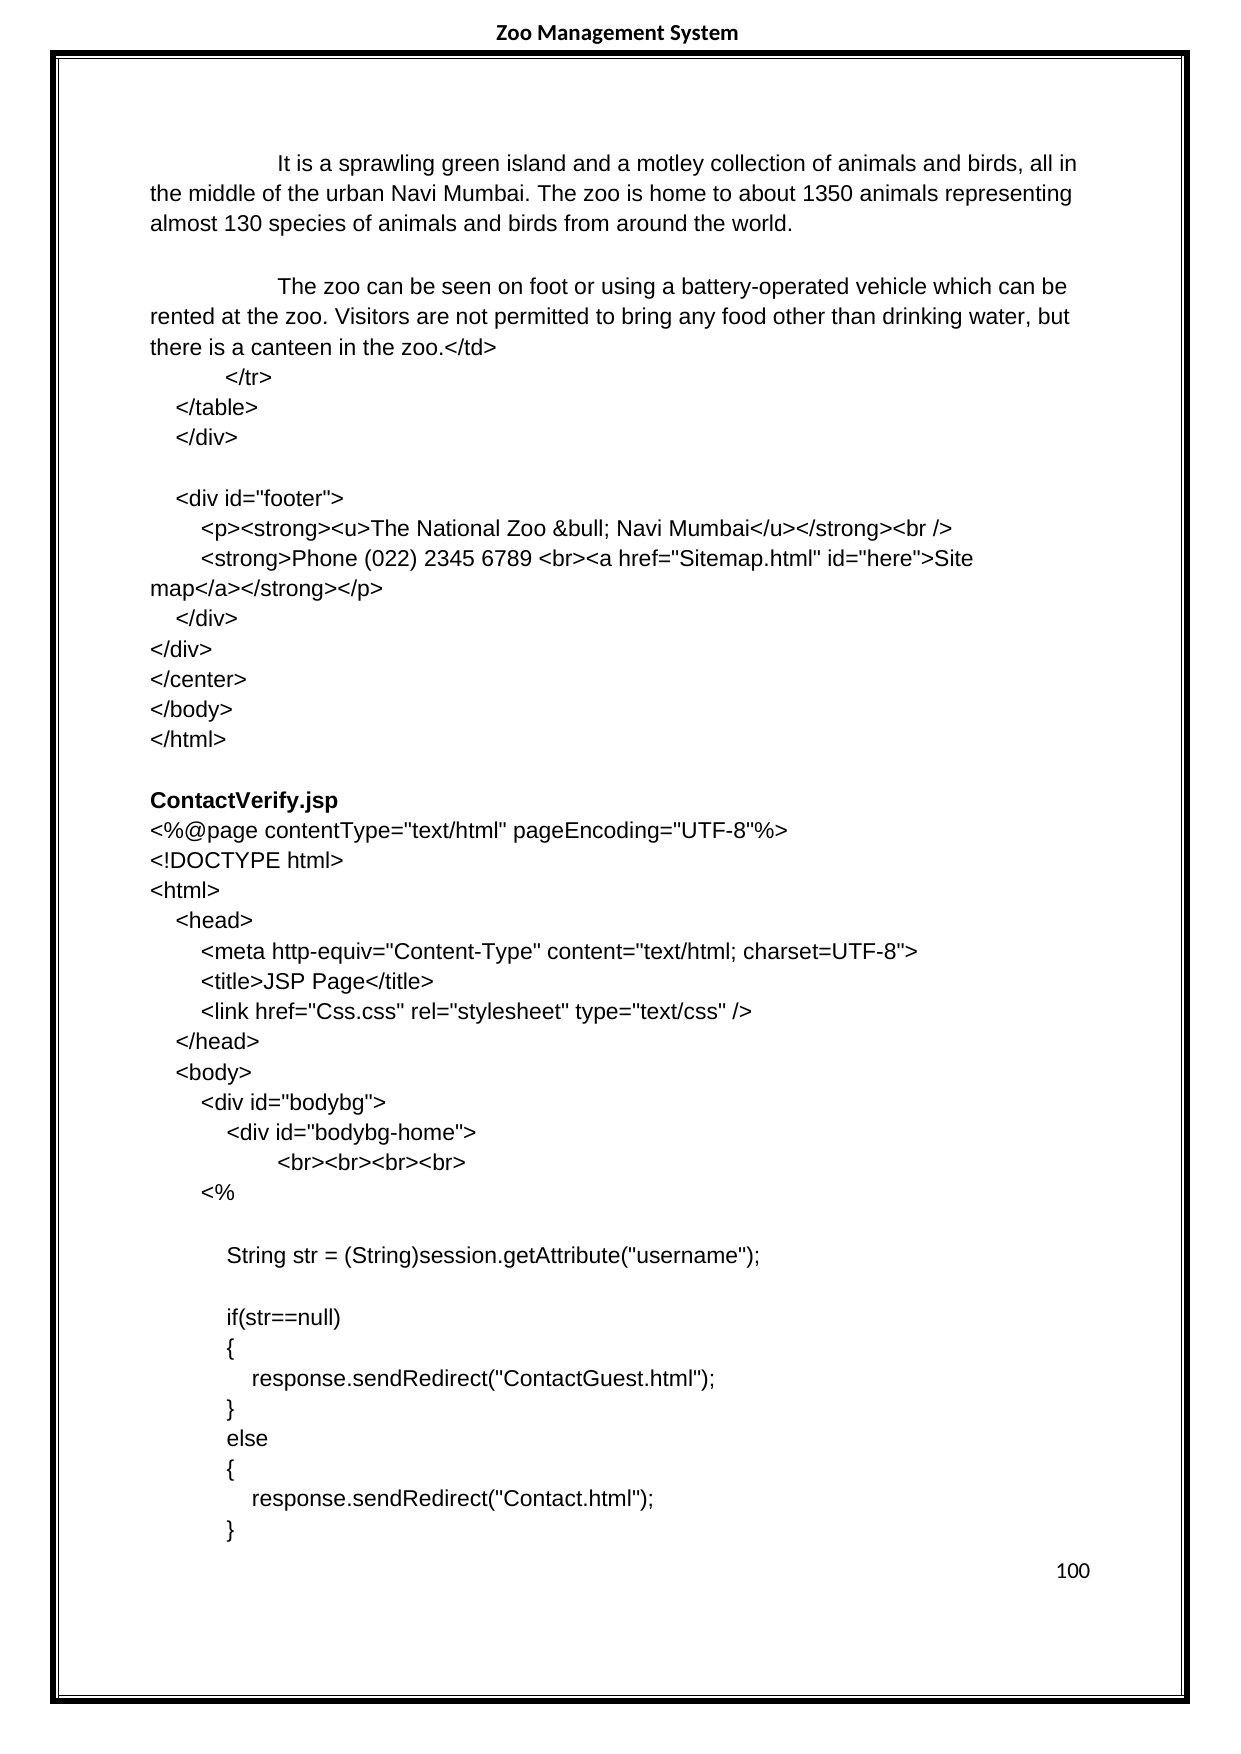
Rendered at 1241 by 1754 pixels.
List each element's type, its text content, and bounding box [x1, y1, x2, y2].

text ContactVerify.jsp [150, 787, 1090, 813]
text <link href="Css.css" rel="stylesheet" type="text/css" /> [150, 998, 1090, 1024]
text String str = (String)session.getAttribute("username"); [150, 1242, 1090, 1268]
text <meta http-equiv="Content-Type" content="text/html; charset=UTF-8"> [150, 938, 1090, 964]
text </table> [150, 394, 1090, 420]
text <!DOCTYPE html> [150, 847, 1090, 873]
text The zoo can be seen on foot or using a battery-operated vehicle which can be rented at the zoo. Visitors are not permitted to bring any food other than drinking water, but there is a canteen in the zoo.</td> [150, 273, 1090, 360]
text </center> [150, 666, 1090, 692]
text <body> [150, 1058, 1090, 1085]
text { [150, 1455, 1090, 1482]
text </div> [150, 636, 1090, 662]
text <% [150, 1179, 1090, 1206]
text <p><strong><u>The National Zoo &bull; Navi Mumbai</u></strong><br /> [150, 515, 1090, 541]
text <div id="bodybg"> [150, 1089, 1090, 1115]
text <%@page contentType="text/html" pageEncoding="UTF-8"%> [150, 817, 1090, 843]
text <html> [150, 877, 1090, 904]
text </div> [150, 605, 1090, 632]
text </body> [150, 696, 1090, 722]
text </html> [150, 726, 1090, 753]
text </head> [150, 1028, 1090, 1055]
text response.sendRedirect("Contact.html"); [150, 1485, 1090, 1512]
text It is a sprawling green island and a motley collection of animals and birds, all in the middle of the urban Navi Mumbai. The zoo is home to about 1350 animals representing almost 130 species of animals and birds from around the world. [150, 150, 1090, 269]
text </tr> [150, 364, 1090, 390]
text <div id="bodybg-home"> [150, 1119, 1090, 1145]
text else [150, 1425, 1090, 1451]
text <head> [150, 907, 1090, 934]
text <br><br><br><br> [150, 1149, 1090, 1176]
text } [150, 1395, 1090, 1421]
text <strong>Phone (022) 2345 6789 <br><a href="Sitemap.html" id="here">Site map</a></strong></p> [150, 545, 1090, 602]
text <div id="footer"> [150, 484, 1090, 511]
text { [150, 1334, 1090, 1361]
text } [150, 1516, 1090, 1542]
text response.sendRedirect("ContactGuest.html"); [150, 1364, 1090, 1391]
text <title>JSP Page</title> [150, 968, 1090, 994]
text </div> [150, 424, 1090, 451]
text if(str==null) [150, 1304, 1090, 1331]
